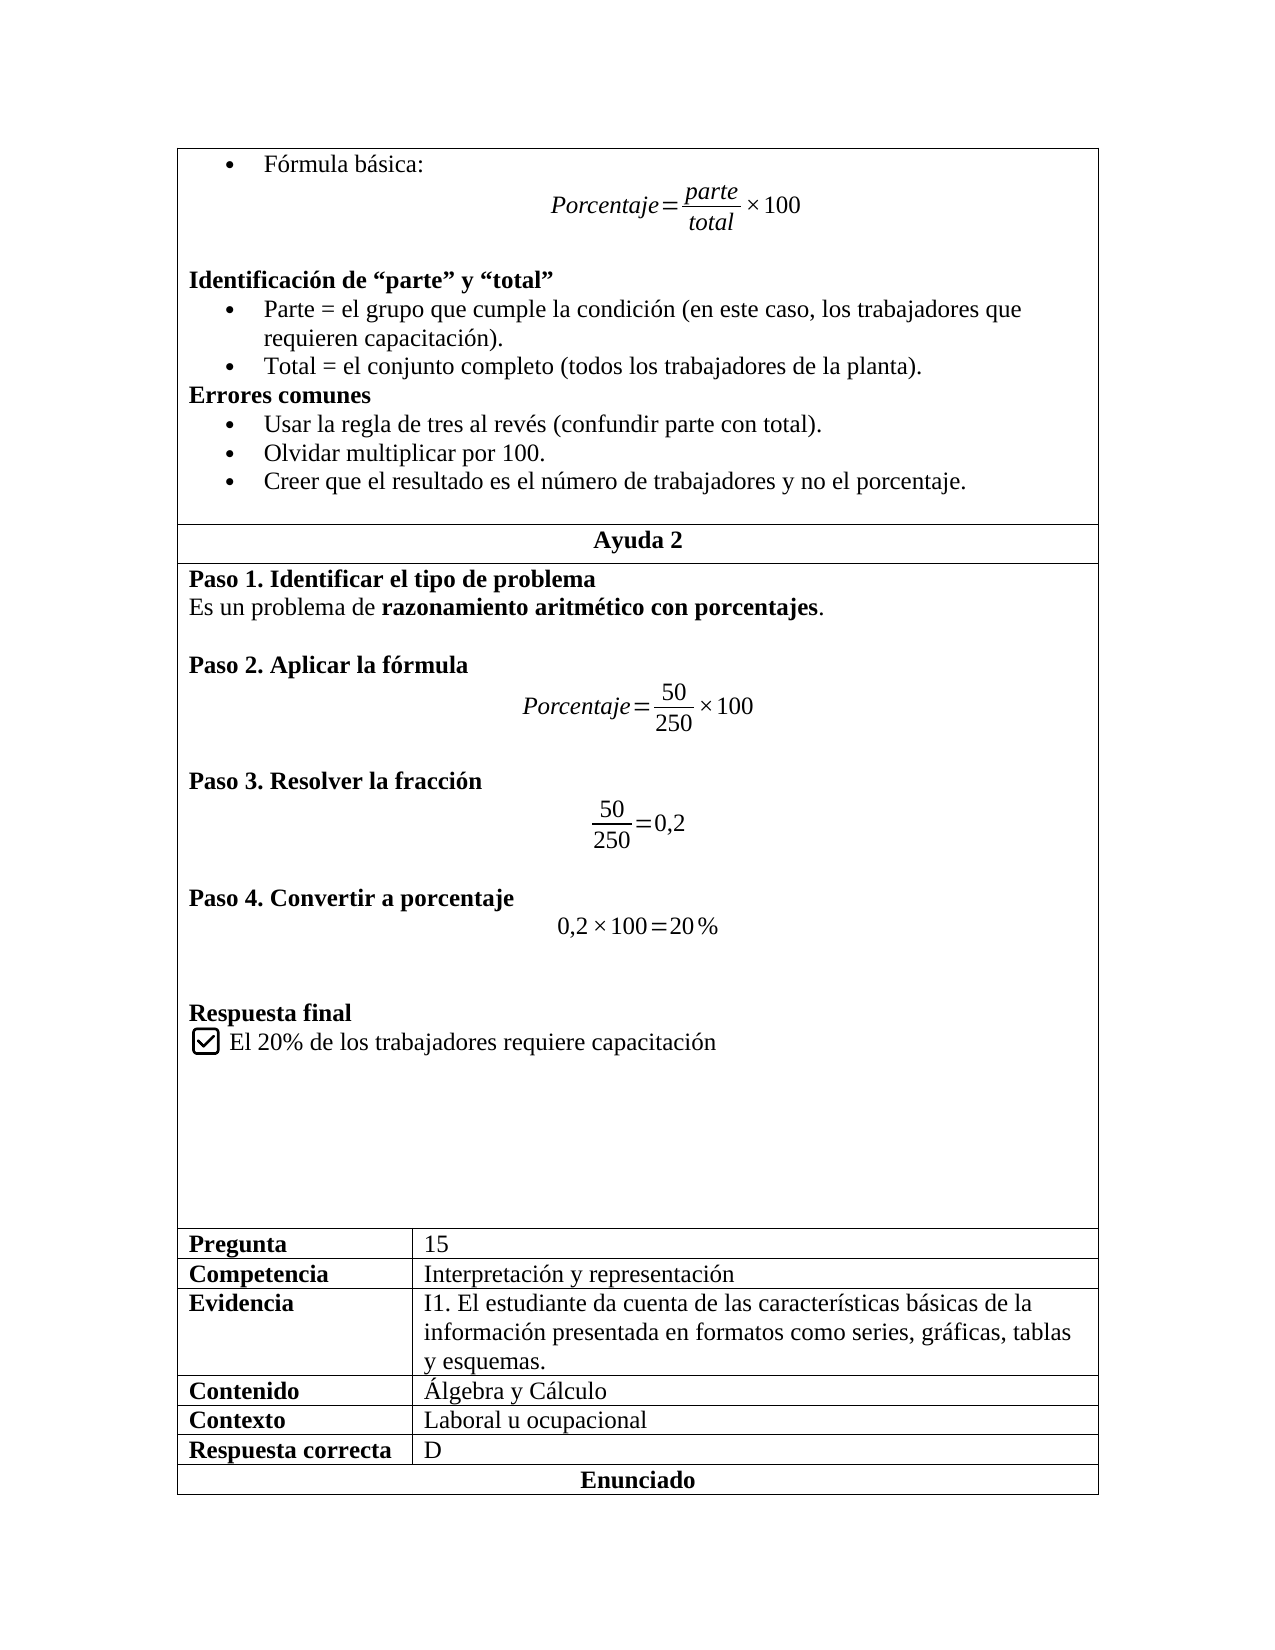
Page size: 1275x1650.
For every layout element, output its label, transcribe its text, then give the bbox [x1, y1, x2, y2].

table_cell Enunciado [178, 1465, 1098, 1494]
table_cell Evidencia [178, 1289, 412, 1375]
table_cell Contexto [178, 1406, 412, 1434]
table_cell Interpretación y representación [413, 1259, 1098, 1287]
table_cell Ayuda 2 [178, 525, 1098, 563]
table_cell D [413, 1435, 1098, 1464]
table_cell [178, 149, 1098, 524]
table_cell Pregunta [178, 1229, 412, 1258]
table_cell Contenido [178, 1376, 412, 1404]
table_cell I1. El estudiante da cuenta de las características básicas de la información presentada en formatos como series, gráficas, tablas y esquemas. [413, 1289, 1098, 1375]
table_cell 15 [413, 1229, 1098, 1258]
table_cell Competencia [178, 1259, 412, 1287]
table_cell Paso 1. Identificar el tipo de problema Es un problema de razonamiento aritmético con porcentajes. Paso 2. Aplicar la fórmula Paso 3. Resolver la fracción Paso 4. Convertir a porcentaje Respuesta final ✅ El 20% de los trabajadores requiere capacitación [178, 564, 1098, 1228]
table_cell Álgebra y Cálculo [413, 1376, 1098, 1404]
table_cell Respuesta correcta [178, 1435, 412, 1464]
table_cell Laboral u ocupacional [413, 1406, 1098, 1434]
